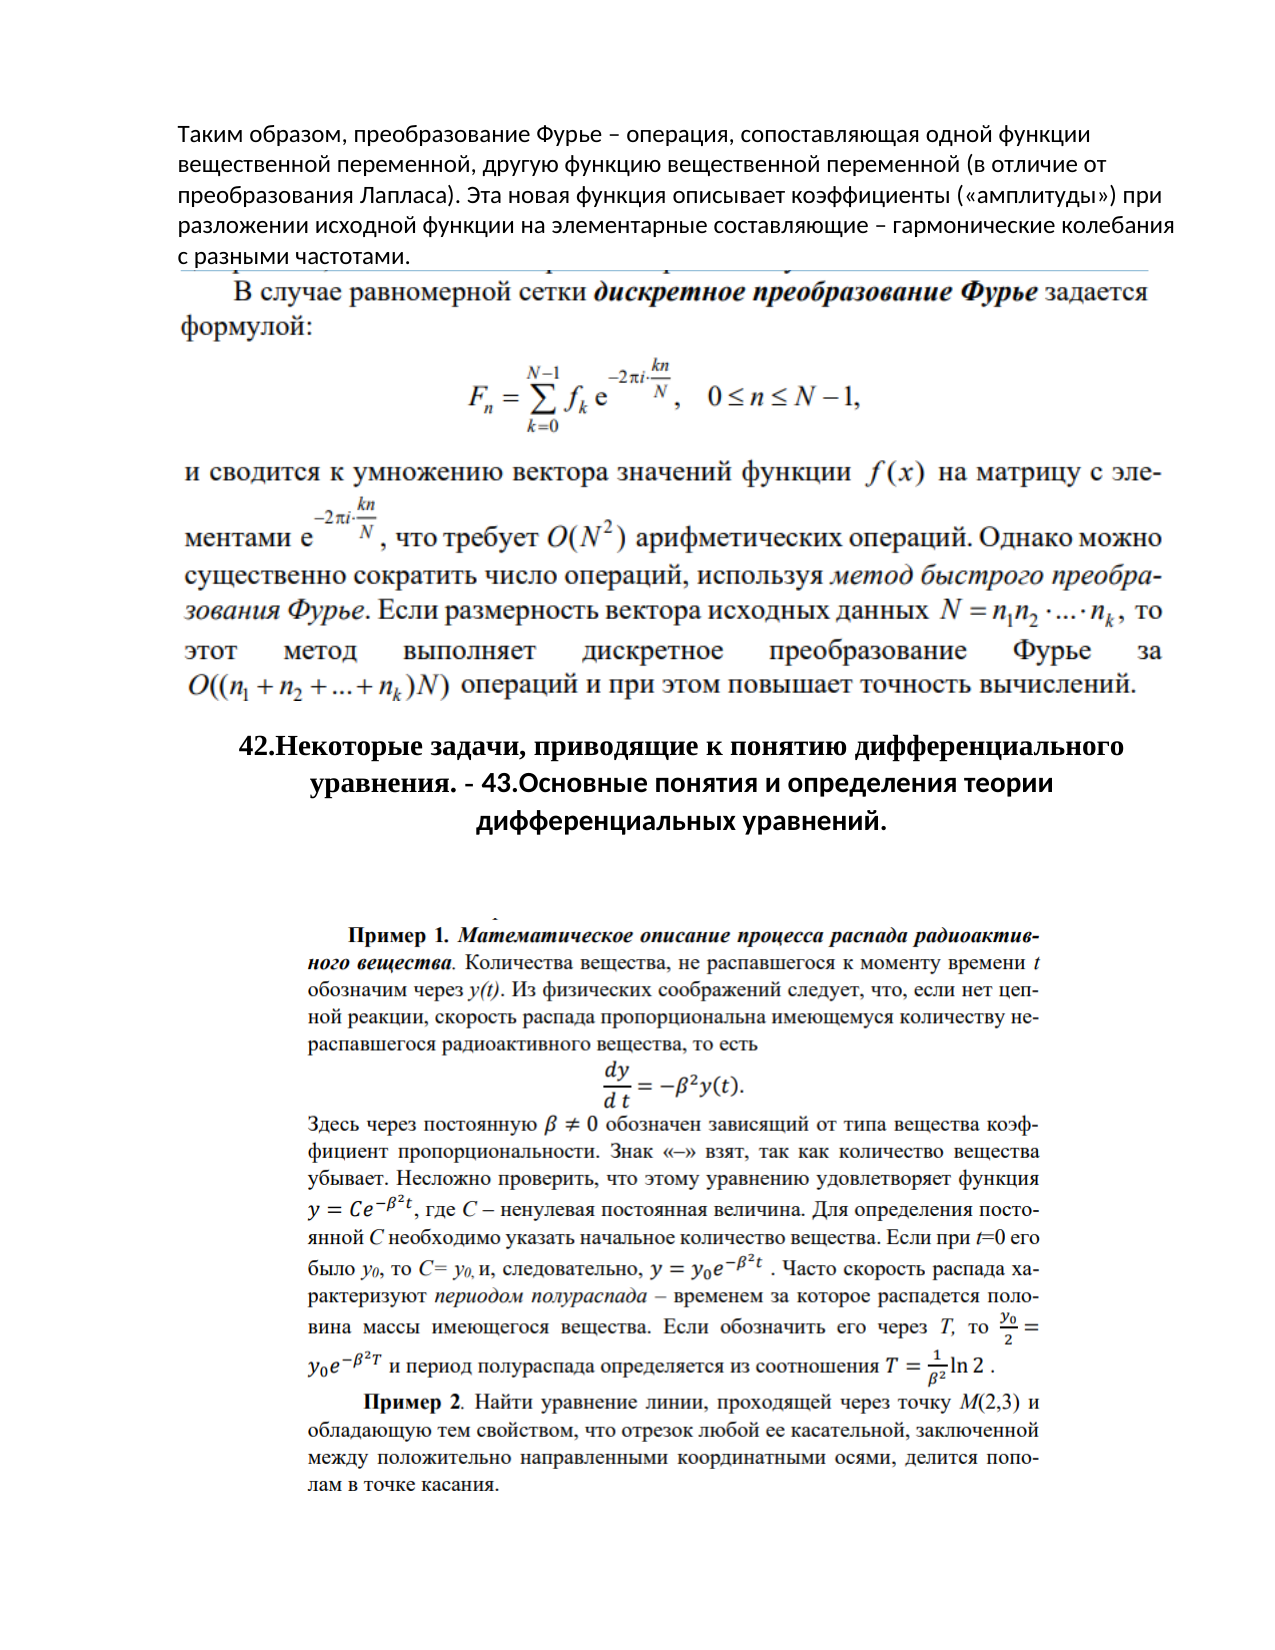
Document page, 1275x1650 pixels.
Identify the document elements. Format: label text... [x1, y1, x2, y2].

text 42.Некоторые задачи, приводящие к понятию дифференциального уравнения. - 43.Основные понятия и определения теории дифференциальных уравнений. [177, 728, 1186, 838]
text Таким образом, преобразование Фурье – операция, сопоставляющая одной функции вещественной переменной, другую функцию вещественной переменной (в отличие от преобразования Лапласа). Эта новая функция описывает коэффициенты («амплитуды») при разложении исходной функции на элементарные составляющие – гармонические колебания с разными частотами. [177, 118, 1186, 270]
picture [177, 270, 1187, 701]
picture [300, 918, 1064, 1500]
